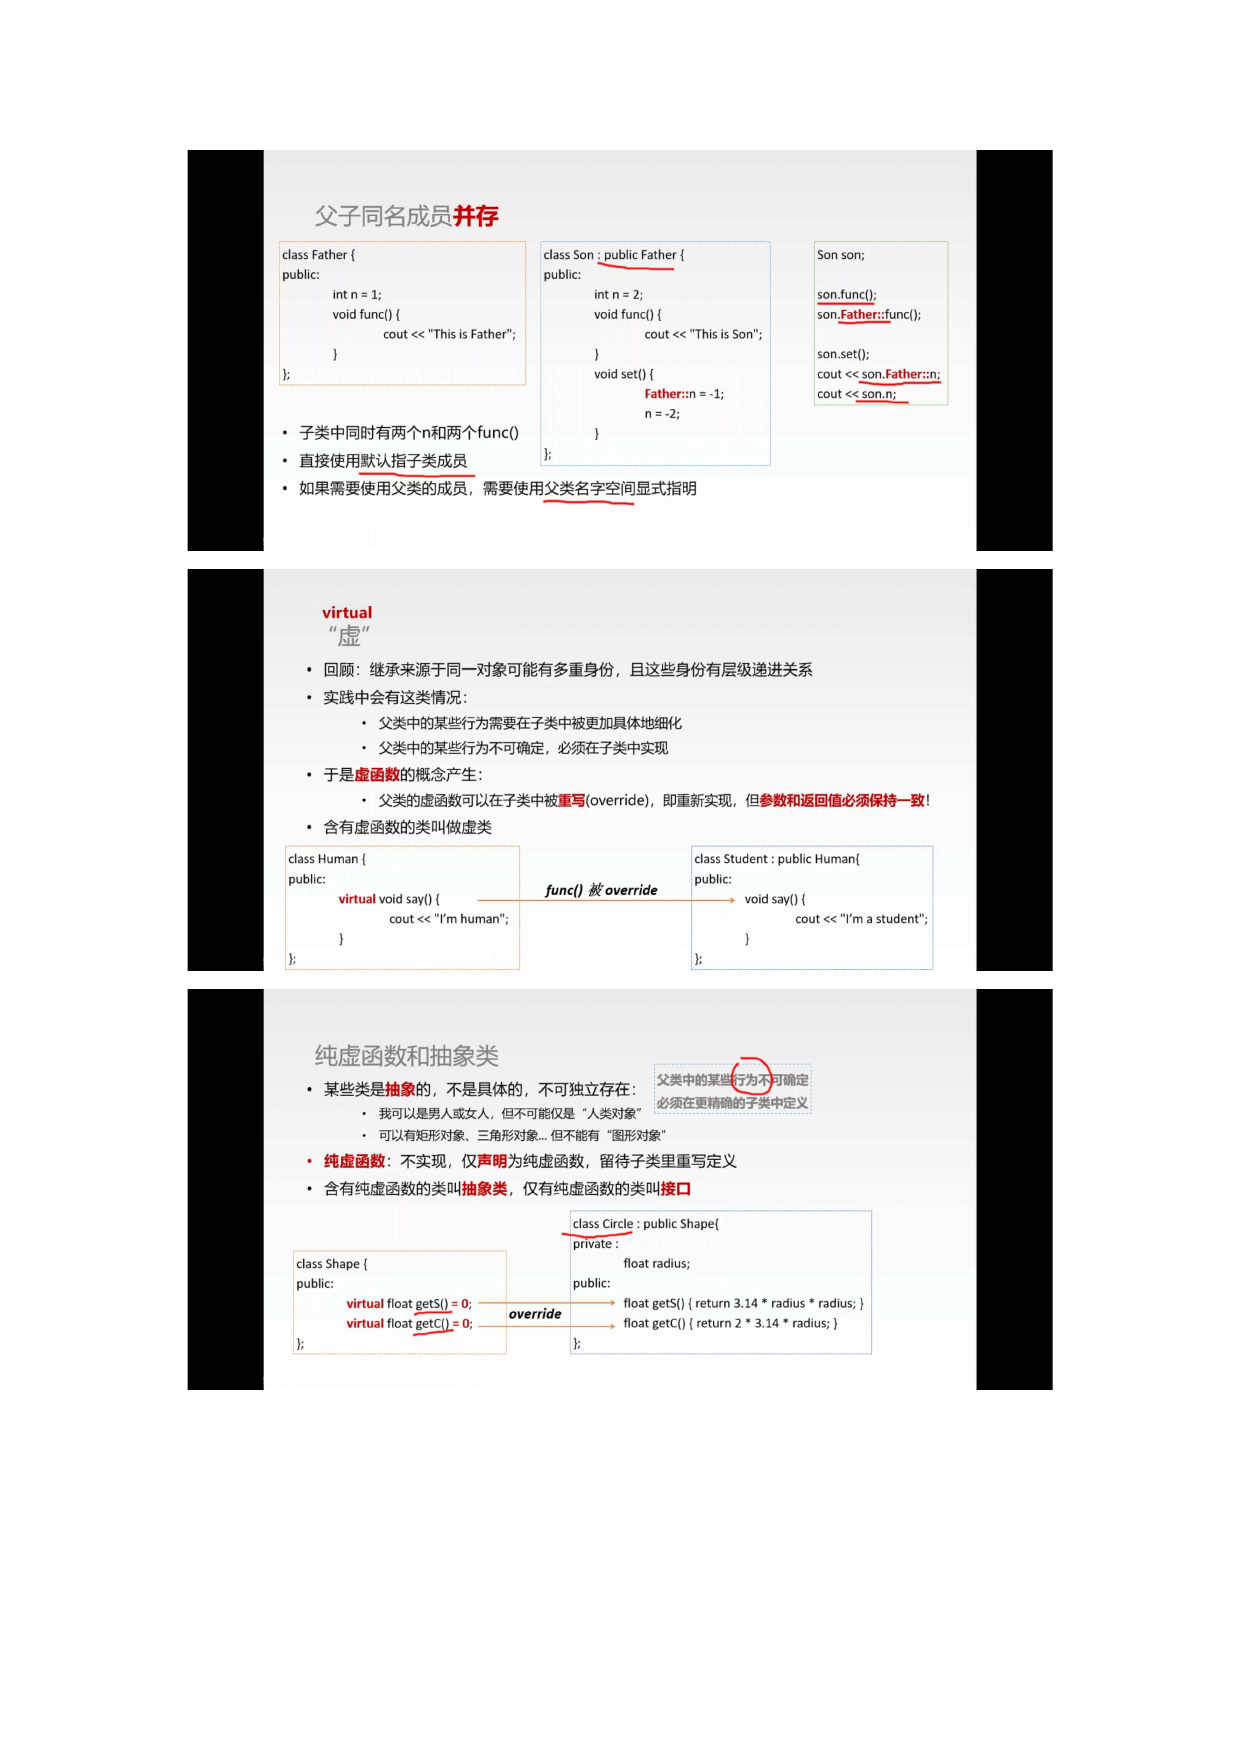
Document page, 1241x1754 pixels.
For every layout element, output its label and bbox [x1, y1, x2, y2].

picture [187, 569, 1053, 971]
picture [187, 989, 1053, 1390]
picture [187, 150, 1053, 551]
